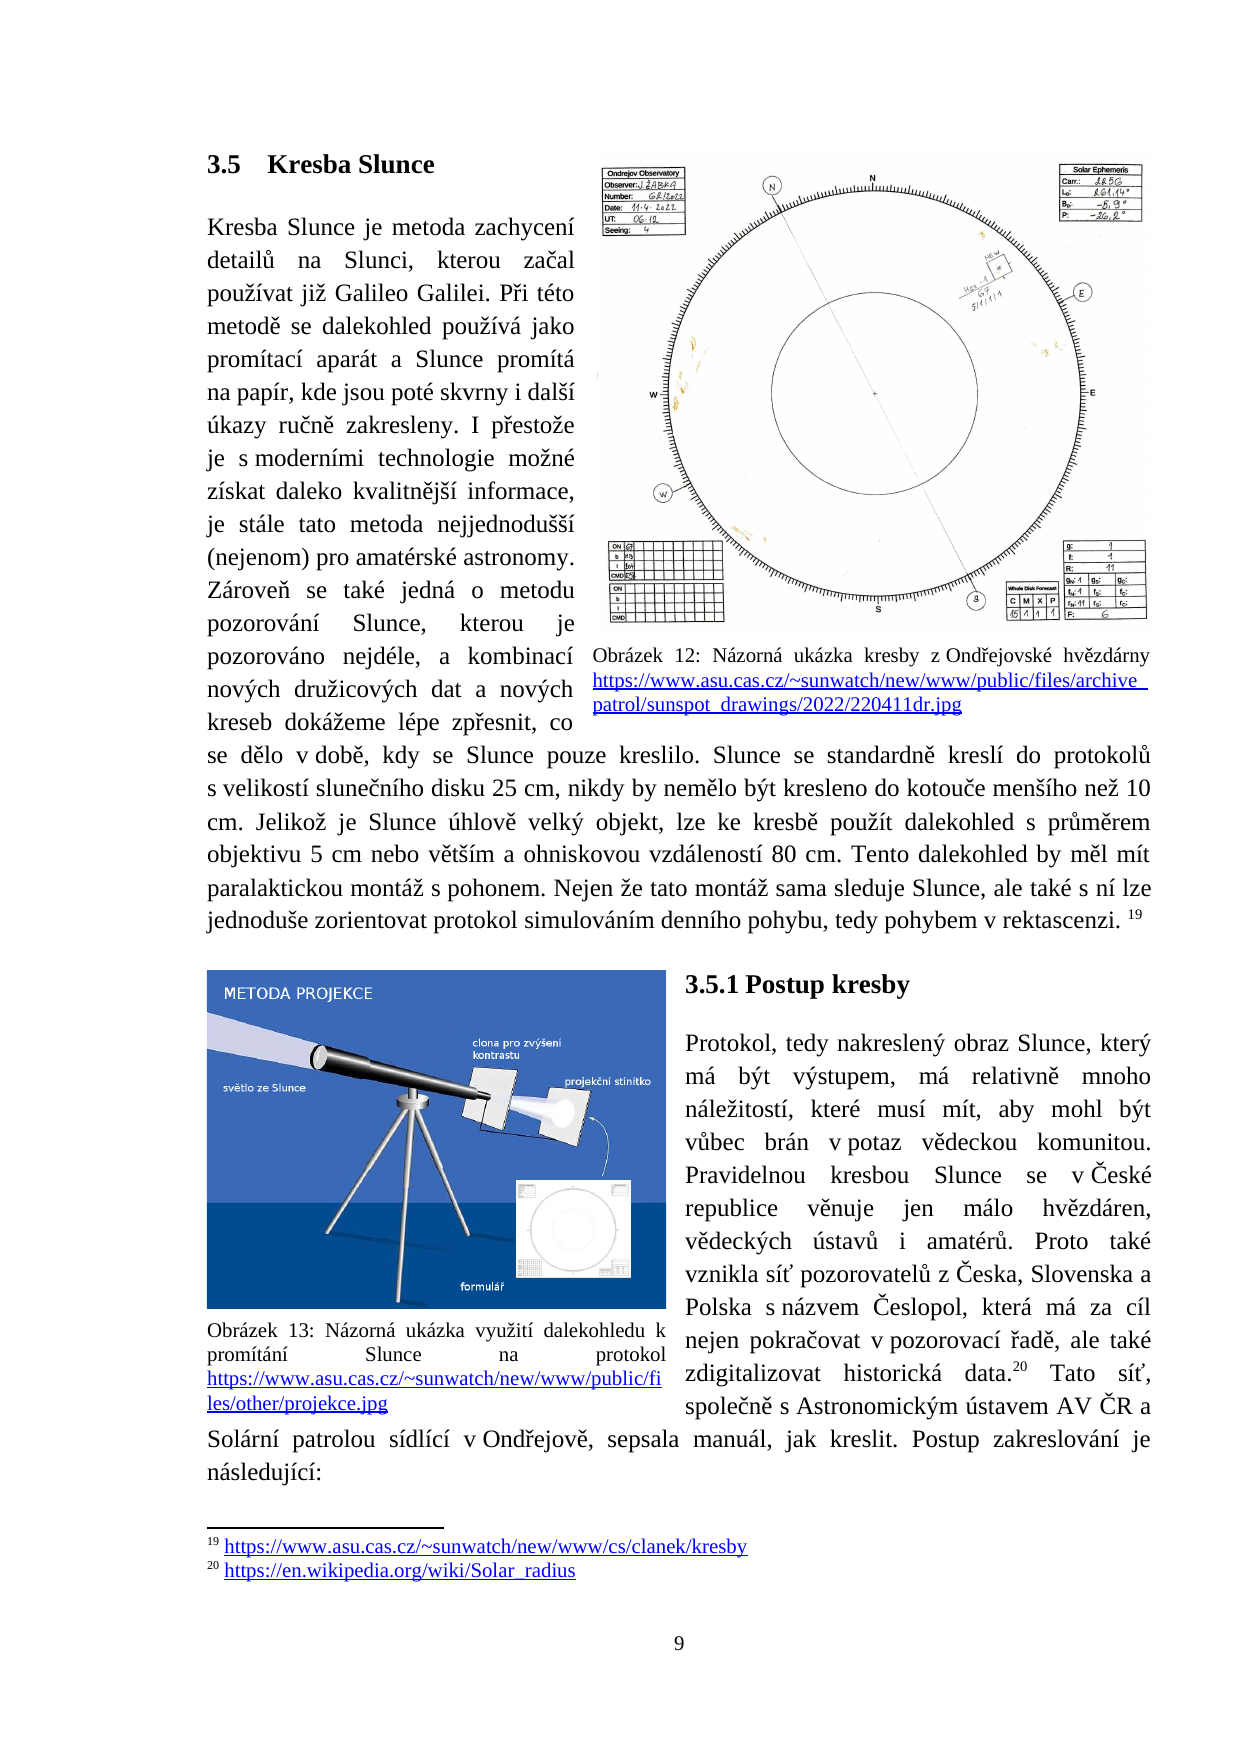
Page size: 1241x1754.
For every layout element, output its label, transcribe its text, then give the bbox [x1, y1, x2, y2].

subtitle Kresba Slunce [207, 148, 1152, 179]
picture [593, 150, 1152, 634]
picture [206, 970, 667, 1309]
subtitle Postup kresby [207, 968, 1152, 999]
